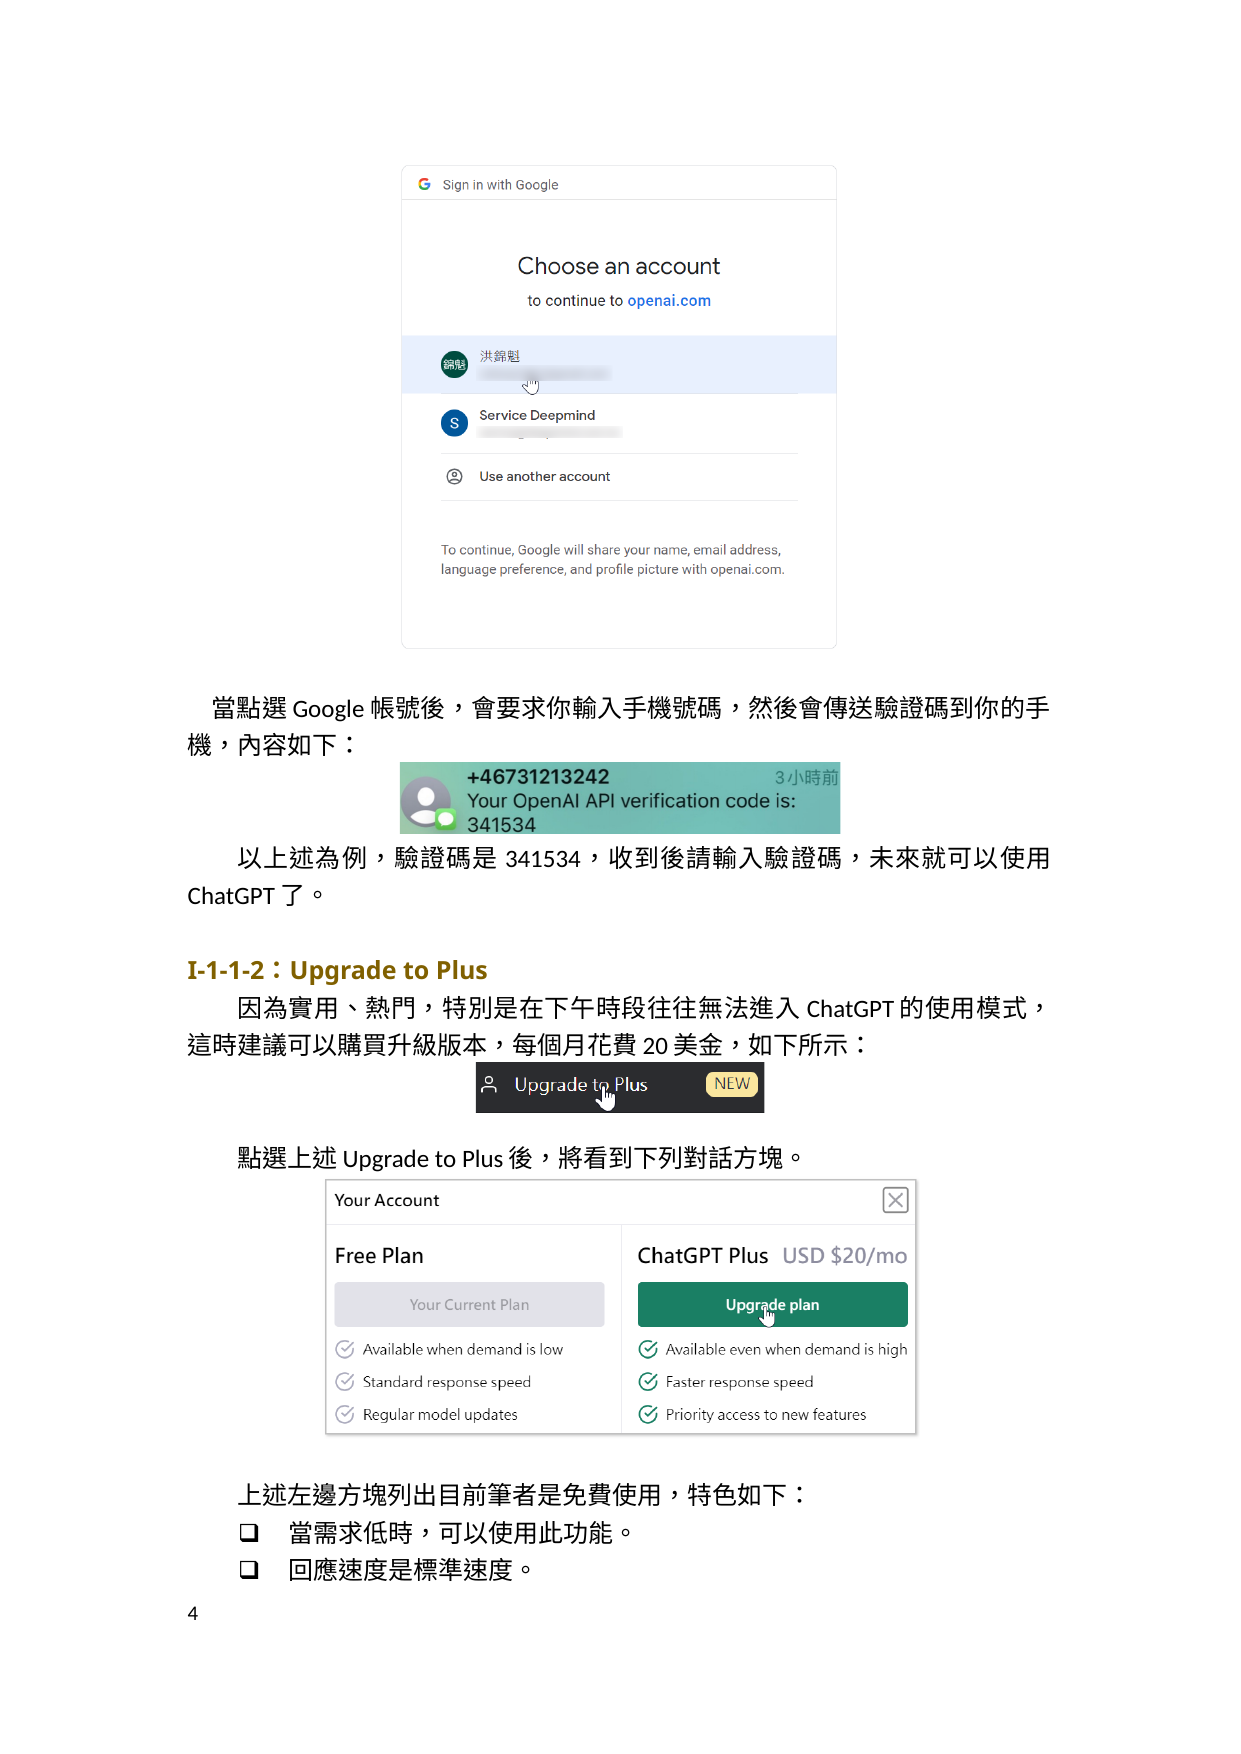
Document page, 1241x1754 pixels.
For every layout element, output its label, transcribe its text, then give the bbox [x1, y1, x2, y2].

text 點選上述Upgrade to Plus後，將看到下列對話方塊。 [187, 1137, 1053, 1175]
text 當點選Google 帳號後，會要求你輸入手機號碼，然後會傳送驗證碼到你的手機，內容如下： [187, 687, 1053, 762]
list 當需求低時，可以使用此功能。 [238, 1512, 1053, 1550]
list 回應速度是標準速度。 [238, 1550, 1053, 1587]
picture [399, 762, 841, 834]
text 以上述為例，驗證碼是341534，收到後請輸入驗證碼，未來就可以使用ChatGPT了。 [187, 837, 1053, 912]
picture [475, 1062, 765, 1113]
picture [320, 1175, 920, 1439]
picture [398, 162, 842, 652]
text 因為實用、熱門，特別是在下午時段往往無法進入ChatGPT的使用模式，這時建議可以購買升級版本，每個月花費20美金，如下所示： [187, 987, 1053, 1062]
text 上述左邊方塊列出目前筆者是免費使用，特色如下： [187, 1475, 1053, 1512]
text I-1-1-2：Upgrade to Plus [187, 950, 1053, 987]
